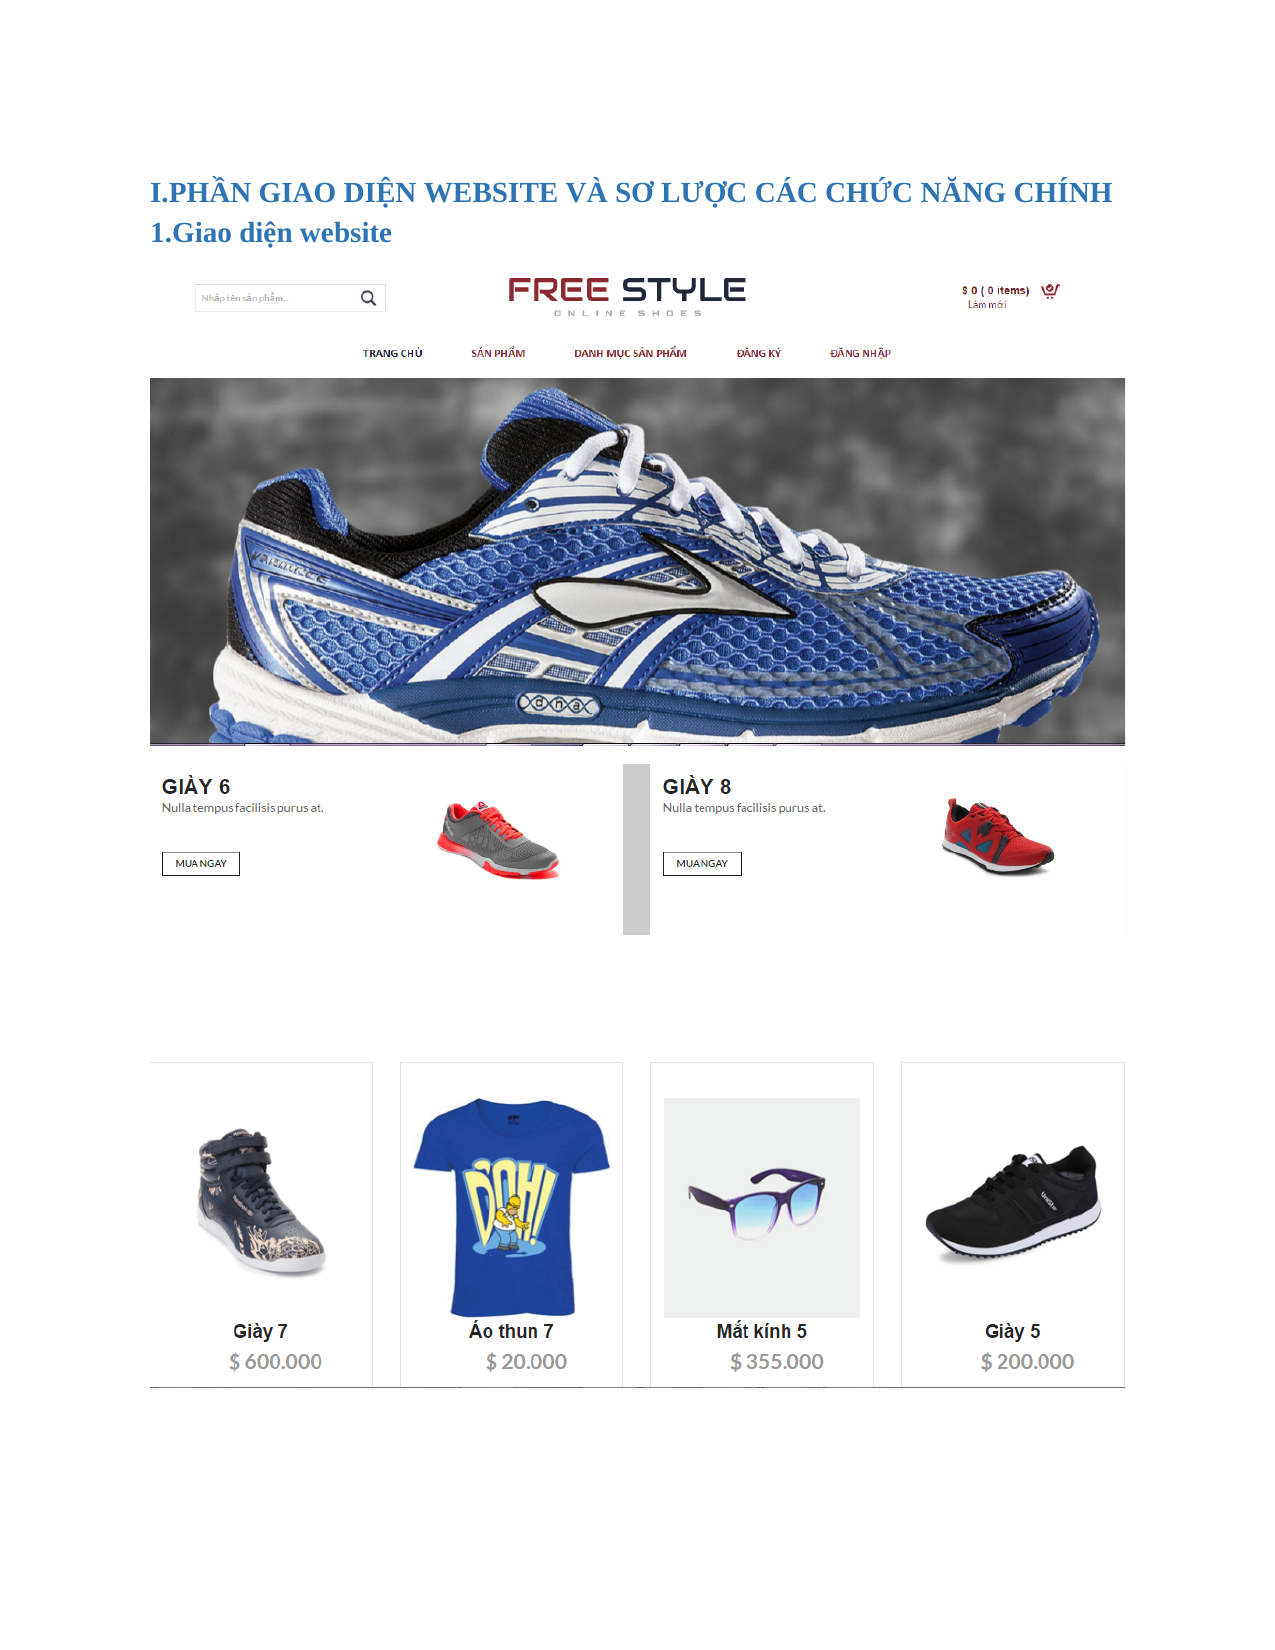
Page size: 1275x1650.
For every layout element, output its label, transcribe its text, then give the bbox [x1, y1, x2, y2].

subtitle 1.Giao diện website [150, 215, 1125, 249]
subtitle I.PHẦN GIAO DIỆN WEBSITE VÀ SƠ LƯỢC CÁC CHỨC NĂNG CHÍNH [150, 175, 1125, 208]
picture [150, 764, 1125, 1388]
picture [150, 251, 1125, 746]
